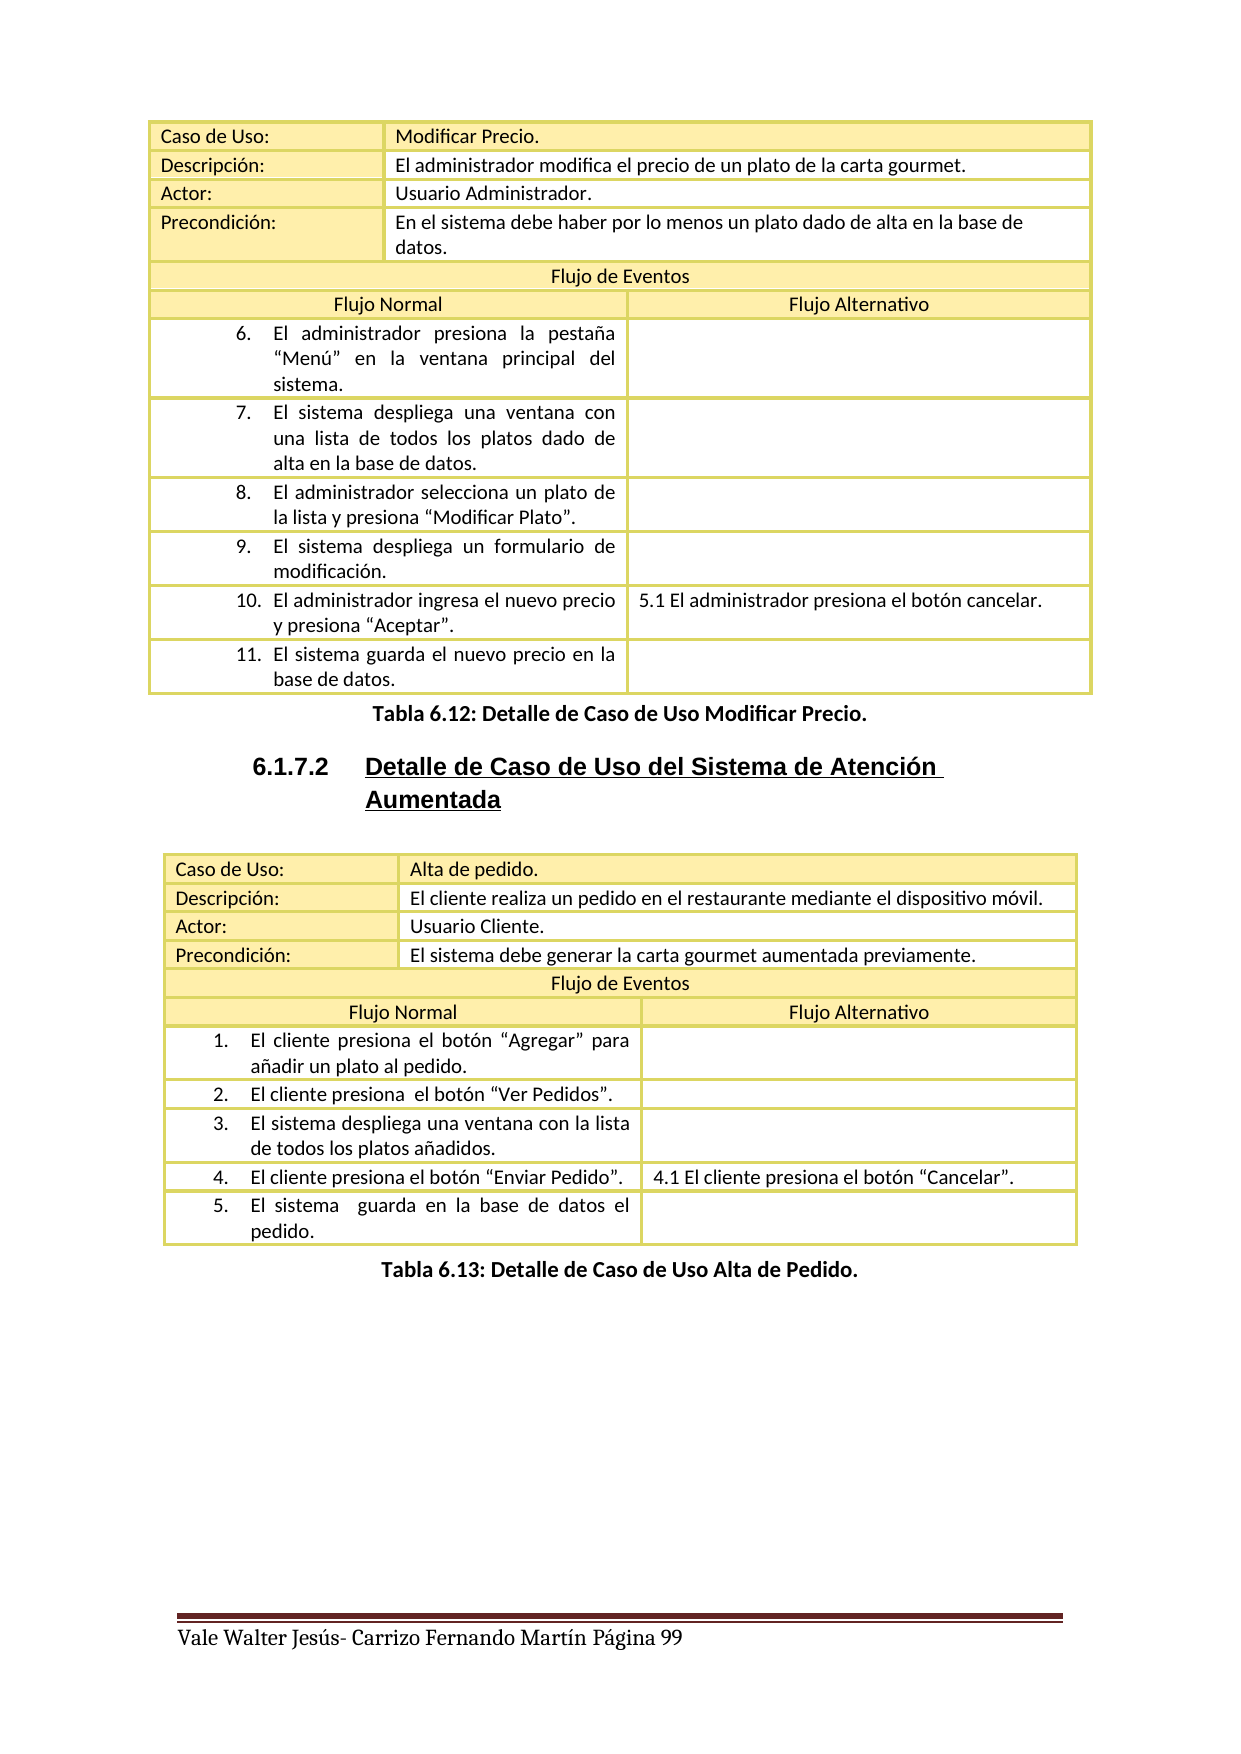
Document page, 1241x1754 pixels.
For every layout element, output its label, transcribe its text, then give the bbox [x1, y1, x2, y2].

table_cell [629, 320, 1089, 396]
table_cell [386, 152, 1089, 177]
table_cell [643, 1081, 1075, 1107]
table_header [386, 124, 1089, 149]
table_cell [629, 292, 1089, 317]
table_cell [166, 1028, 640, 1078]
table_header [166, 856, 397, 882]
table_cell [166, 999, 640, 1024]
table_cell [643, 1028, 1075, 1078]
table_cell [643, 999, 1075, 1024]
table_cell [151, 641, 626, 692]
text Tabla 6.12: Detalle de Caso de Uso Modificar Precio. [177, 695, 1063, 727]
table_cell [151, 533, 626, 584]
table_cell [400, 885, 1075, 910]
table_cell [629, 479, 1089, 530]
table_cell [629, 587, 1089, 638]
list Detalle de Caso de Uso del Sistema de Atención Aumentada [252, 752, 1063, 814]
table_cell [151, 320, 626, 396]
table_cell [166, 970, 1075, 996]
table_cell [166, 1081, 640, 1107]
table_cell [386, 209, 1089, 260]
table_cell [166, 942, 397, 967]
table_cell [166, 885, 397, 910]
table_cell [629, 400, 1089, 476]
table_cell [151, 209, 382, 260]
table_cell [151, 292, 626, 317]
text Tabla 6.13: Detalle de Caso de Uso Alta de Pedido. [177, 1246, 1063, 1283]
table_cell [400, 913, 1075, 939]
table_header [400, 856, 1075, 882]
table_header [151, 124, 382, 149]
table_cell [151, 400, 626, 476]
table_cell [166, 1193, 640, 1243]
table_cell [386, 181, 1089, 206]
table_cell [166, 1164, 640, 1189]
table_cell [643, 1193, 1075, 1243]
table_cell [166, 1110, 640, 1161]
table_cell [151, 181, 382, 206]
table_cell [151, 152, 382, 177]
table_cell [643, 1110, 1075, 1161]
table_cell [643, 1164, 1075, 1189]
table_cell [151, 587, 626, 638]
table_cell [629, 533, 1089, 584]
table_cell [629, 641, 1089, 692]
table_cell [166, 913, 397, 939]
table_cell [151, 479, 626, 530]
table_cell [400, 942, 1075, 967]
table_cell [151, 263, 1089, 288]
